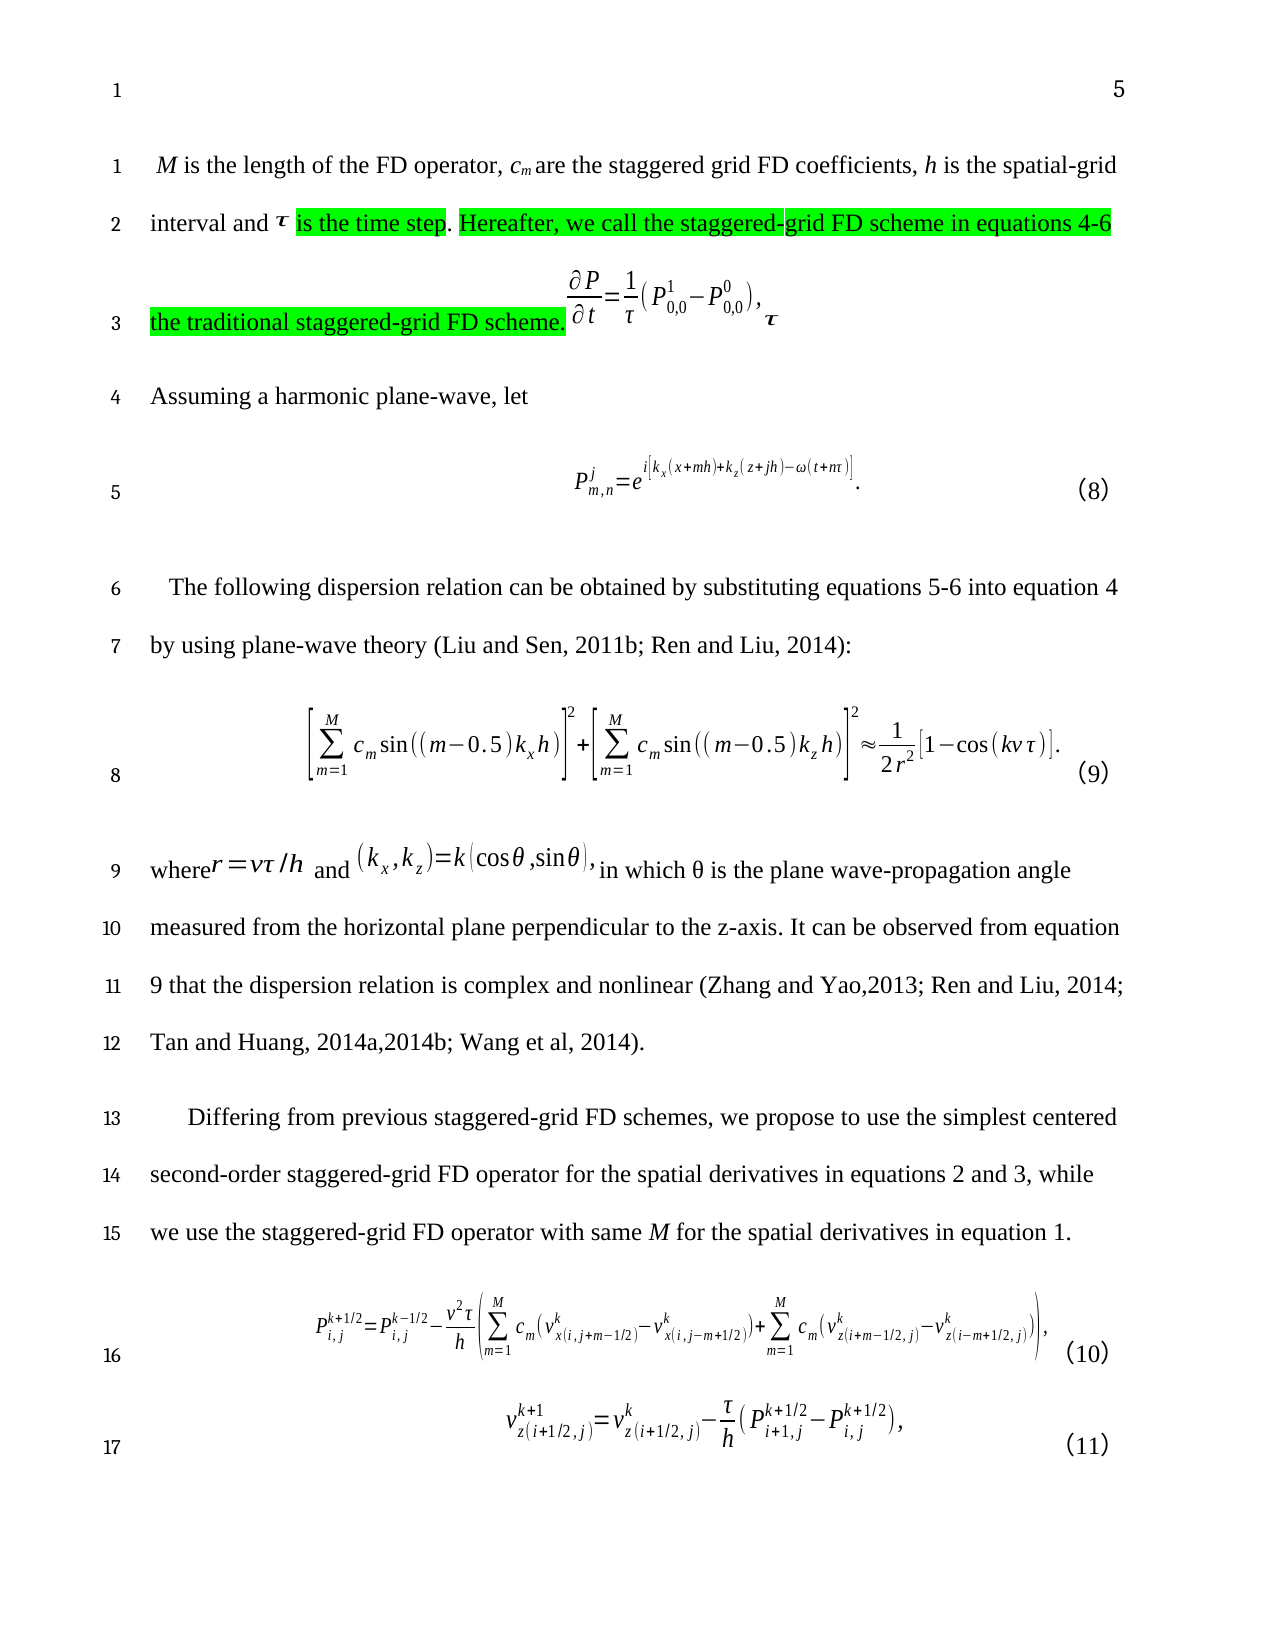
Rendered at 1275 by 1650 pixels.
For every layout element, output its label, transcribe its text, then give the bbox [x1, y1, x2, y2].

text The following dispersion relation can be obtained by substituting equations 5-6 into equation4 by using plane-wave Liu and Sen, 2011b; Ren and Liu, 2014): [150, 572, 1125, 659]
text （） [150, 704, 1125, 790]
text where and in which θis the plane wave-propagation angle measured from the horizontal plane perpendicular to the z-axisItcan be observed from equation that the dispersion relation is complex and nonlinear (Zhang and Yao,2013; Ren and Liu, 2014; Tan and Huang, 2014a,2014b; Wang et al, 2014). [150, 840, 1125, 1056]
text Differingfromprevious staggered-grid FD schemes, we propose to use the simplest centered second-order staggered-grid FD operator for the spatial derivatives in equations 2 and 3, while we use the staggered-grid FD operator with same the spatial derivatives in equation 1. [150, 1102, 1125, 1245]
text M is the length of the FD operator, cmare the staggered grid FD coefficients, his the spatial-grid interval. [150, 150, 1125, 336]
text Assuminga harmonic plane-wave, let [150, 381, 1125, 410]
text （） [150, 455, 1125, 507]
